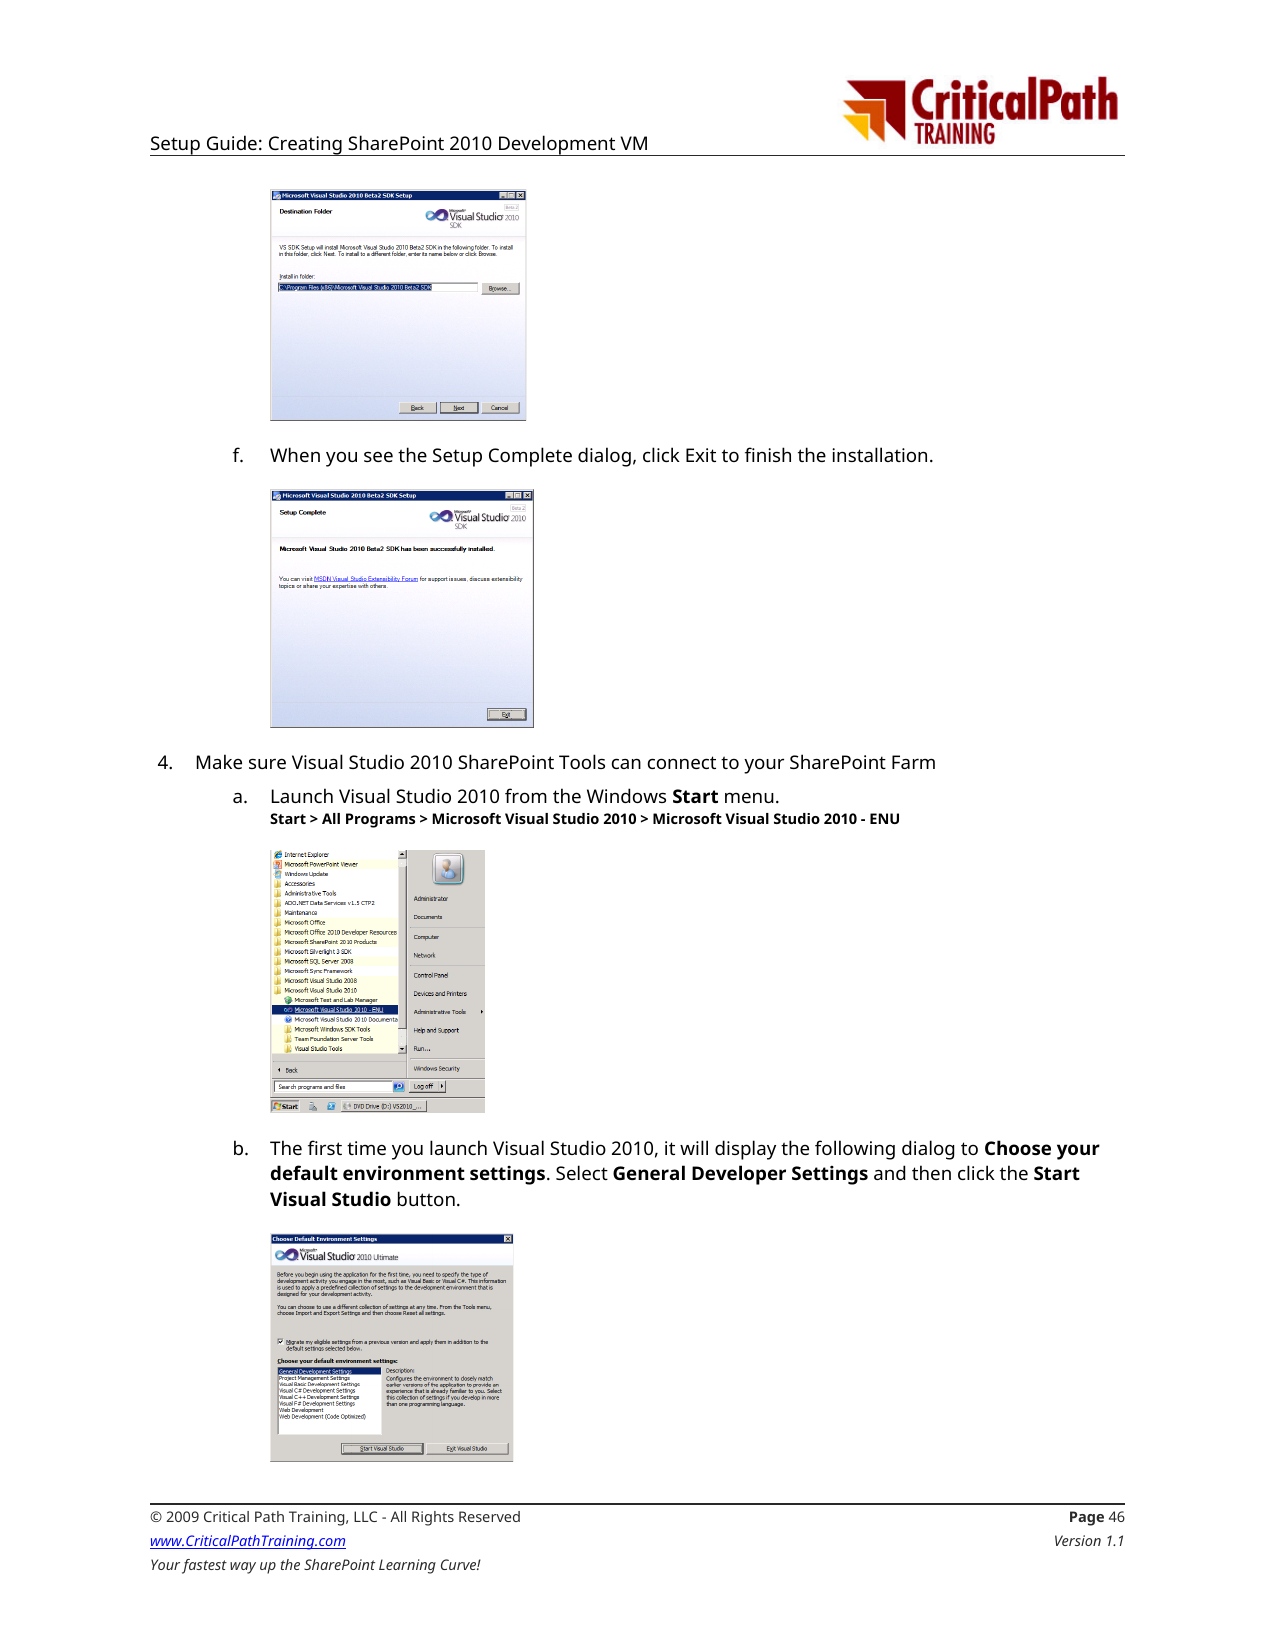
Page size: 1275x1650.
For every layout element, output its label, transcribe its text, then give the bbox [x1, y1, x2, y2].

list When you see the Setup Complete dialog, click Exit to finish the installation. [232, 442, 1125, 468]
picture [270, 850, 485, 1113]
text Make sure Visual Studio 2010 SharePoint Tools can connect to your SharePoint Farm [157, 749, 1125, 775]
picture [270, 489, 534, 728]
picture [270, 189, 527, 421]
list Launch Visual Studio 2010 from the Windows Start menu. Start > All Programs > Microsoft Visual Studio 2010 > Microsoft Visual Studio 2010 - ENU [232, 783, 1125, 828]
list The first time you launch Visual Studio 2010, it will display the following dialog to Choose your default environment settings. Select General Developer Settings and then click the Start Visual Studio button. [232, 1135, 1125, 1211]
picture [829, 75, 1125, 150]
picture [270, 1233, 514, 1462]
